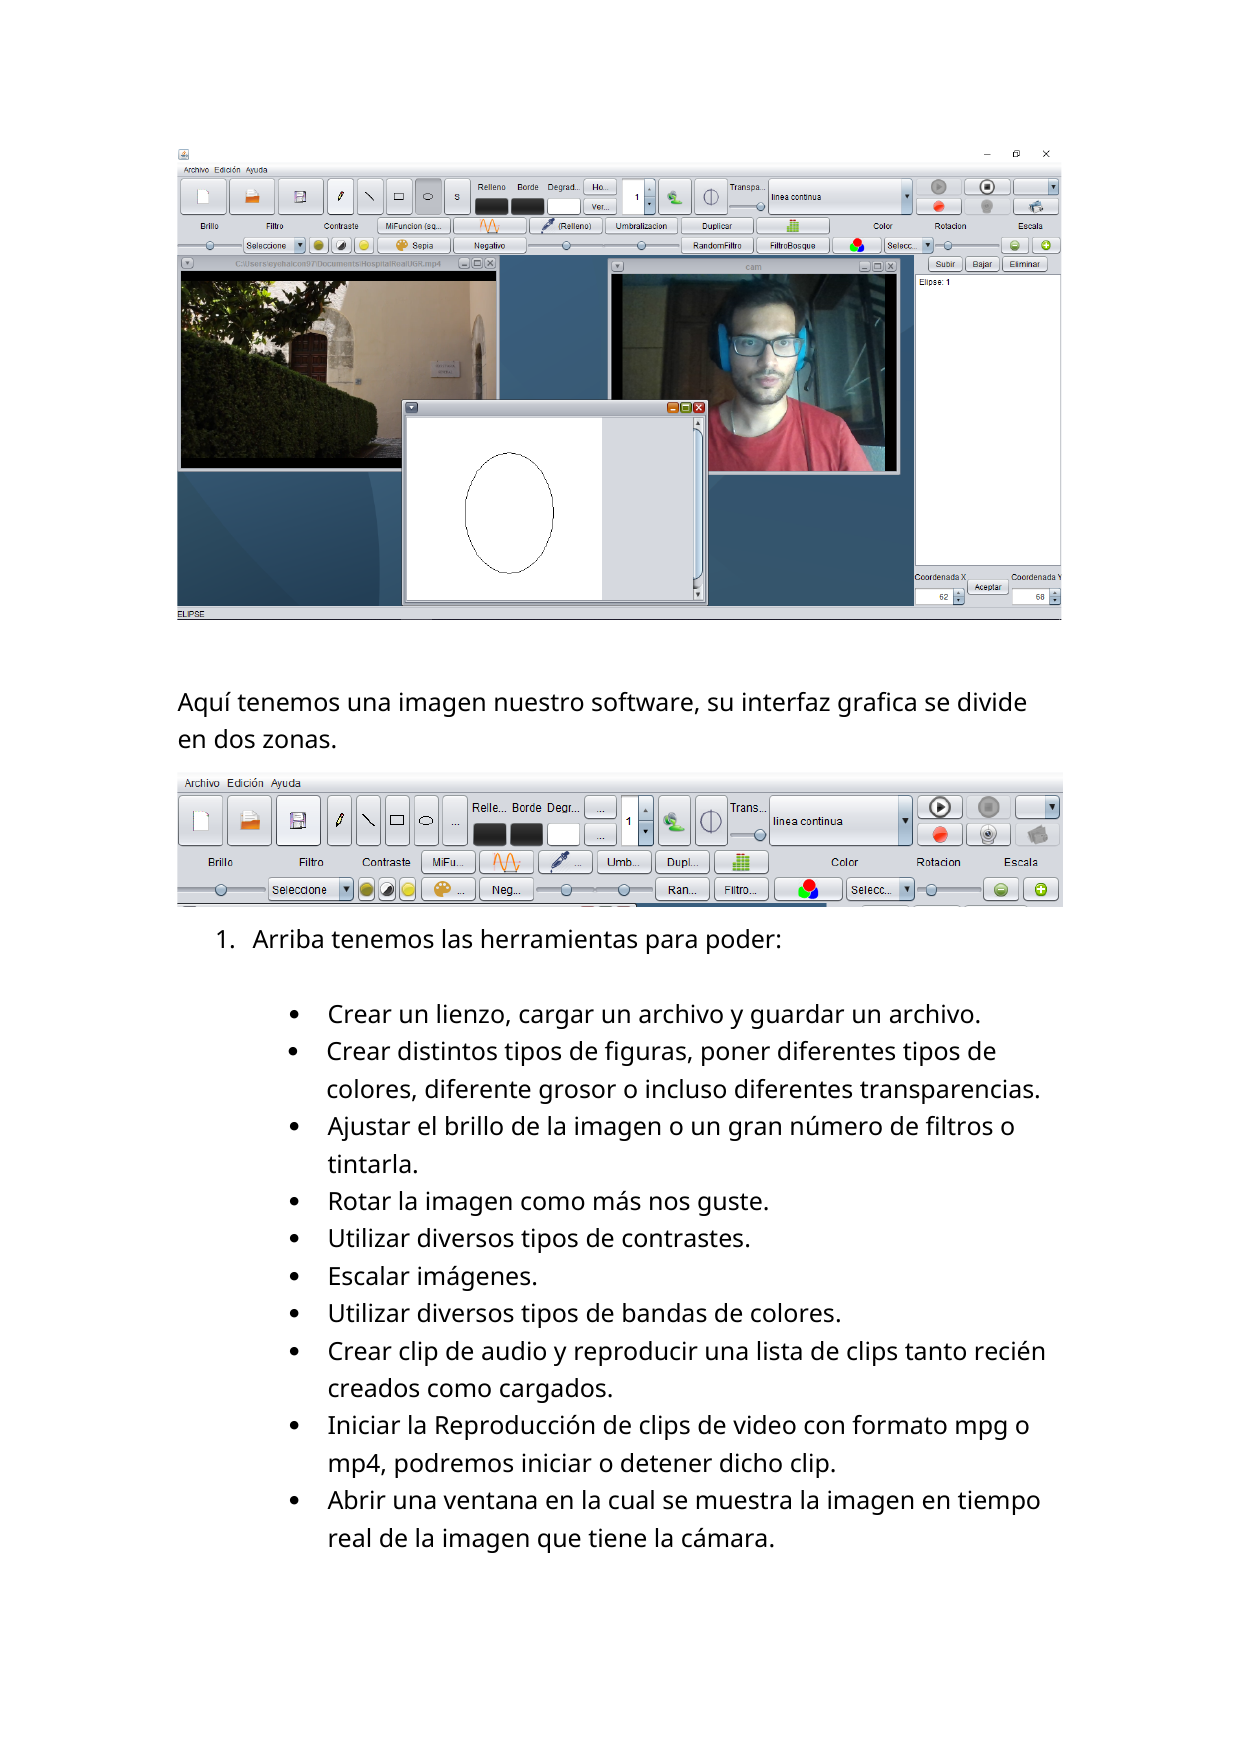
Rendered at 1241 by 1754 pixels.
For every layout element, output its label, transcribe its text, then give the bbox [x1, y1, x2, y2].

list Utilizar diversos tipos de contrastes. [290, 1221, 1063, 1255]
list Rotar la imagen como más nos guste. [290, 1184, 1063, 1218]
list Utilizar diversos tipos de bandas de colores. [290, 1296, 1063, 1330]
list Arriba tenemos las herramientas para poder: [215, 922, 1063, 956]
list Crear distintos tipos de figuras, poner diferentes tipos de colores, diferente grosor o incluso diferentes transparencias. [288, 1034, 1063, 1106]
list Ajustar el brillo de la imagen o un gran número de filtros o tintarla. [290, 1109, 1063, 1180]
list Abrir una ventana en la cual se muestra la imagen en tiempo real de la imagen que tiene la cámara. [290, 1483, 1063, 1554]
list Crear un lienzo, cargar un archivo y guardar un archivo. [290, 997, 1063, 1031]
picture [177, 772, 1063, 907]
list Iniciar la Reproducción de clips de video con formato mpg o mp4, podremos iniciar o detener dicho clip. [290, 1408, 1063, 1479]
picture [177, 147, 1062, 620]
text Aquí tenemos una imagen nuestro software, su interfaz grafica se divide en dos zonas. [177, 685, 1063, 756]
list Escalar imágenes. [290, 1258, 1063, 1292]
list Crear clip de audio y reproducir una lista de clips tanto recién creados como cargados. [290, 1333, 1063, 1405]
